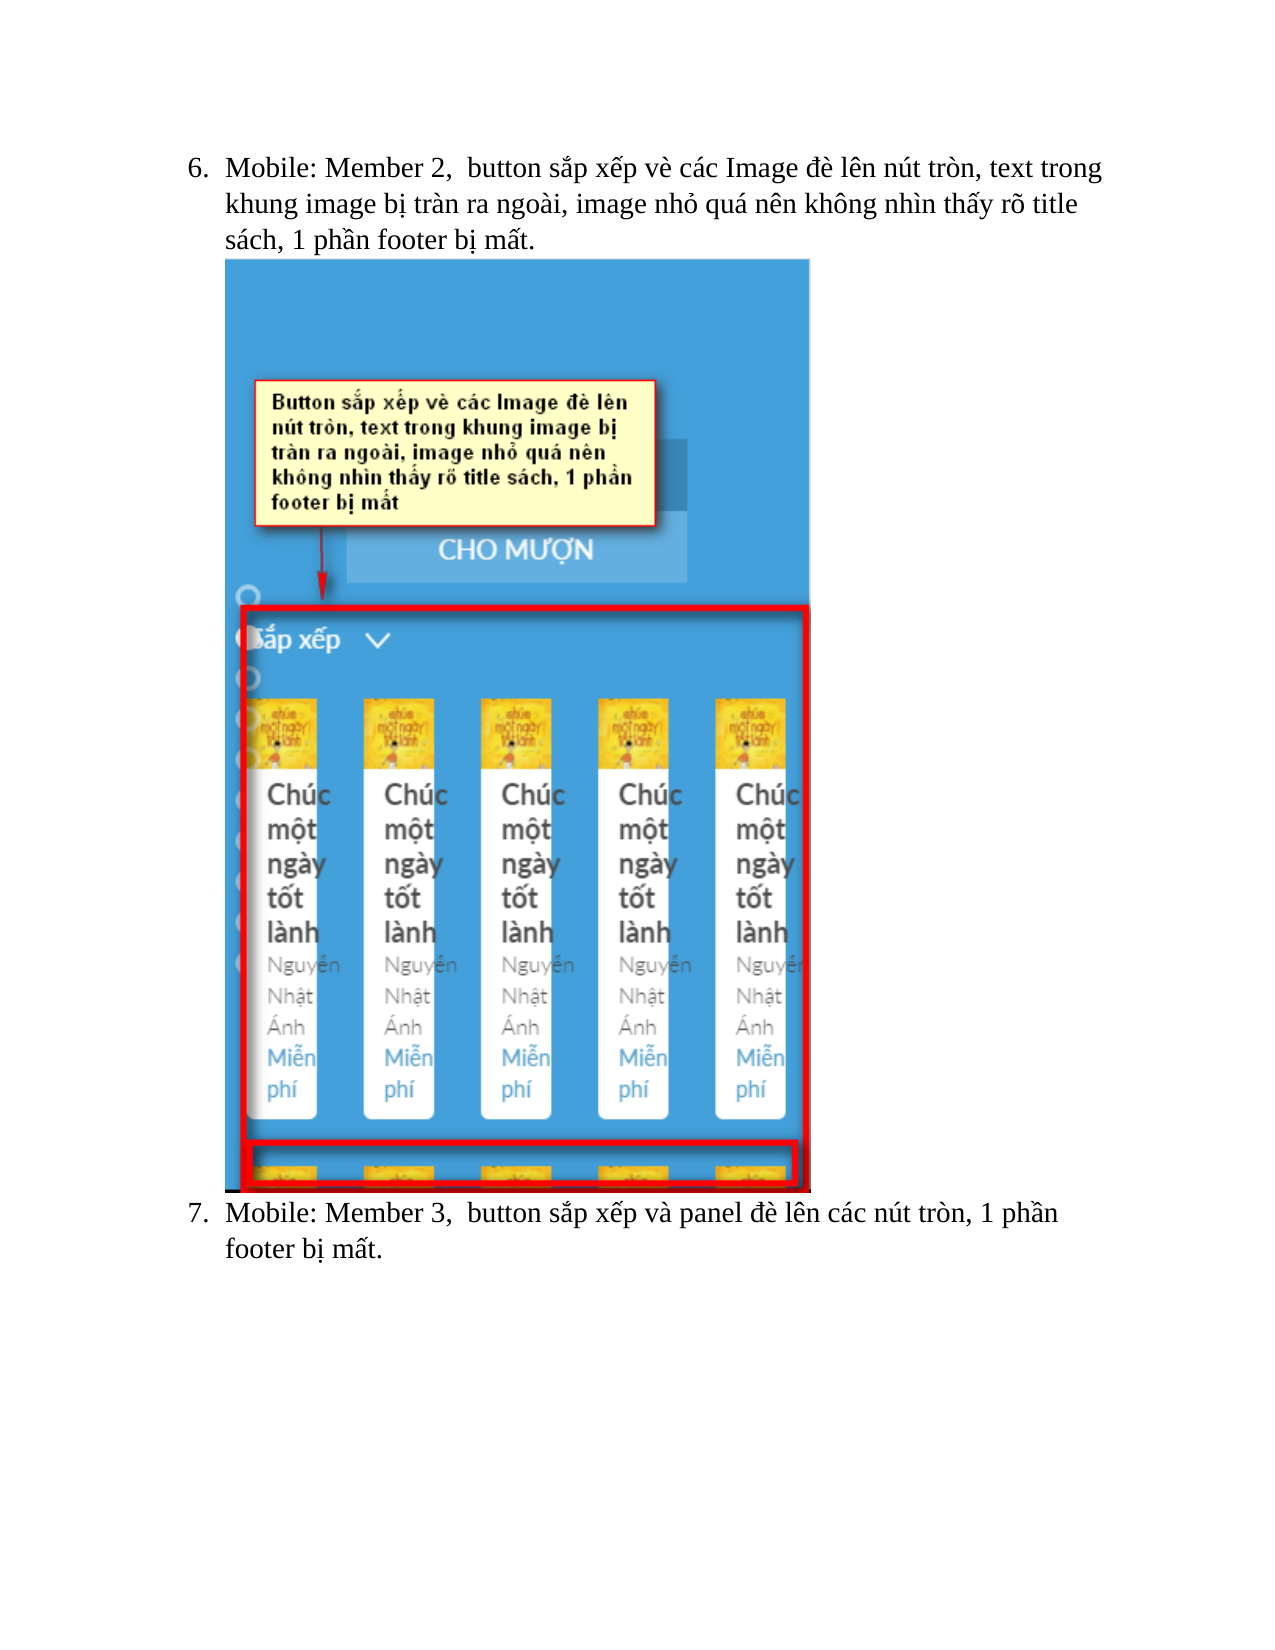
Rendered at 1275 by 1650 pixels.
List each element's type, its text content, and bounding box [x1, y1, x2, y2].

picture [225, 258, 811, 1193]
list Mobile: Member 2, button sắp xếp vè các Image đè lên nút tròn, text trong khung image bị tràn ra ngoài, image nhỏ quá nên không nhìn thấy rõ title sách, 1 phần footer bị mất. [187, 150, 1125, 256]
list Mobile: Member 3, button sắp xếp và panel đè lên các nút tròn, 1 phần footer bị mất. [187, 1195, 1125, 1264]
